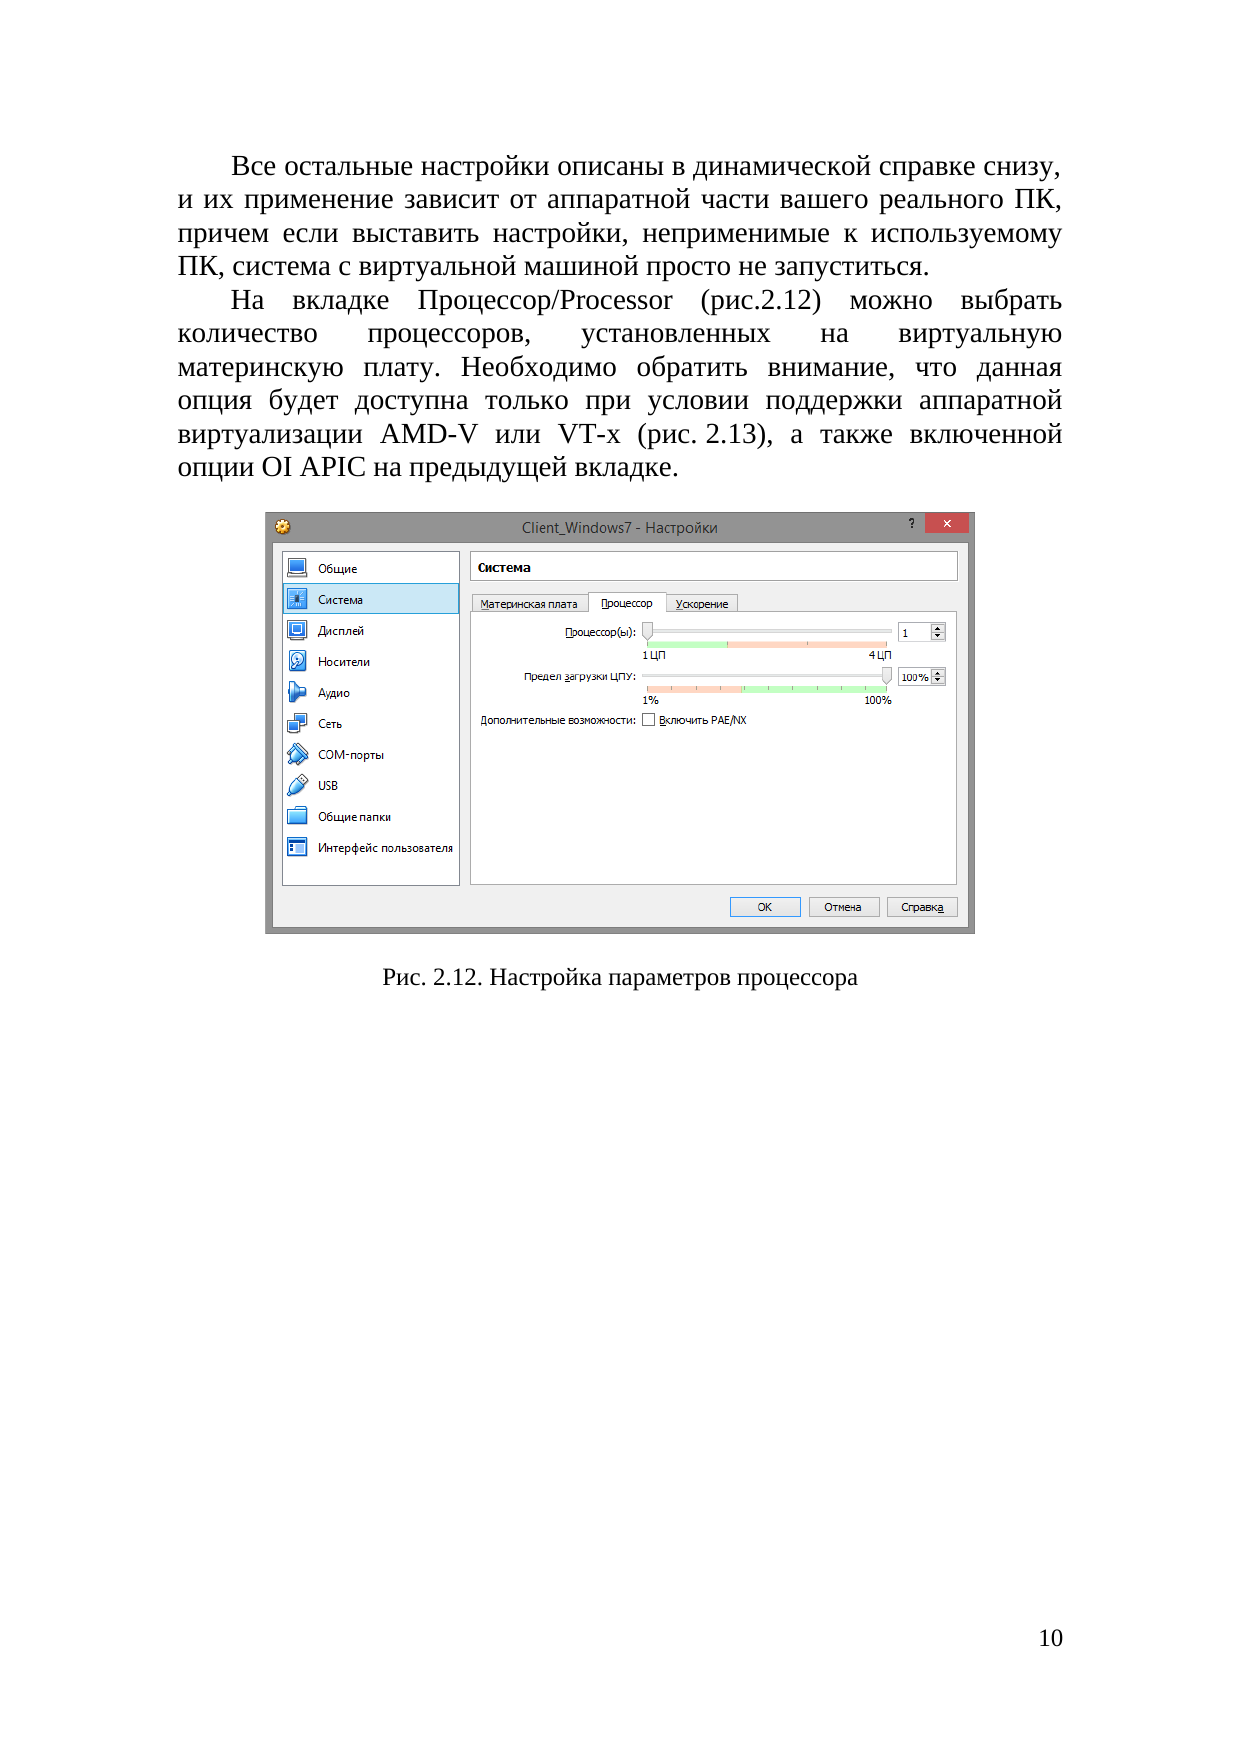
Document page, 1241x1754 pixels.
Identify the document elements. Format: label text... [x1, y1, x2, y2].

text На вкладке Процессор/Processor (рис.2.12) можно выбрать количество процессоров, установленных на виртуальную материнскую плату. Необходимо обратить внимание, что данная опция будет доступна только при условии поддержки аппаратной виртуализации AMD-V или VT-x (рис. 2.13), а также включенной опции OI APIC на предыдущей вкладке. [177, 282, 1063, 483]
picture [265, 512, 975, 934]
text Рис. 2.12. Настройка параметров процессора [177, 962, 1063, 991]
text Все остальные настройки описаны в динамической справке снизу, и их применение зависит от аппаратной части вашего реального ПК, причем если выставить настройки, неприменимые к используемому ПК, система с виртуальной машиной просто не запуститься. [177, 148, 1063, 282]
